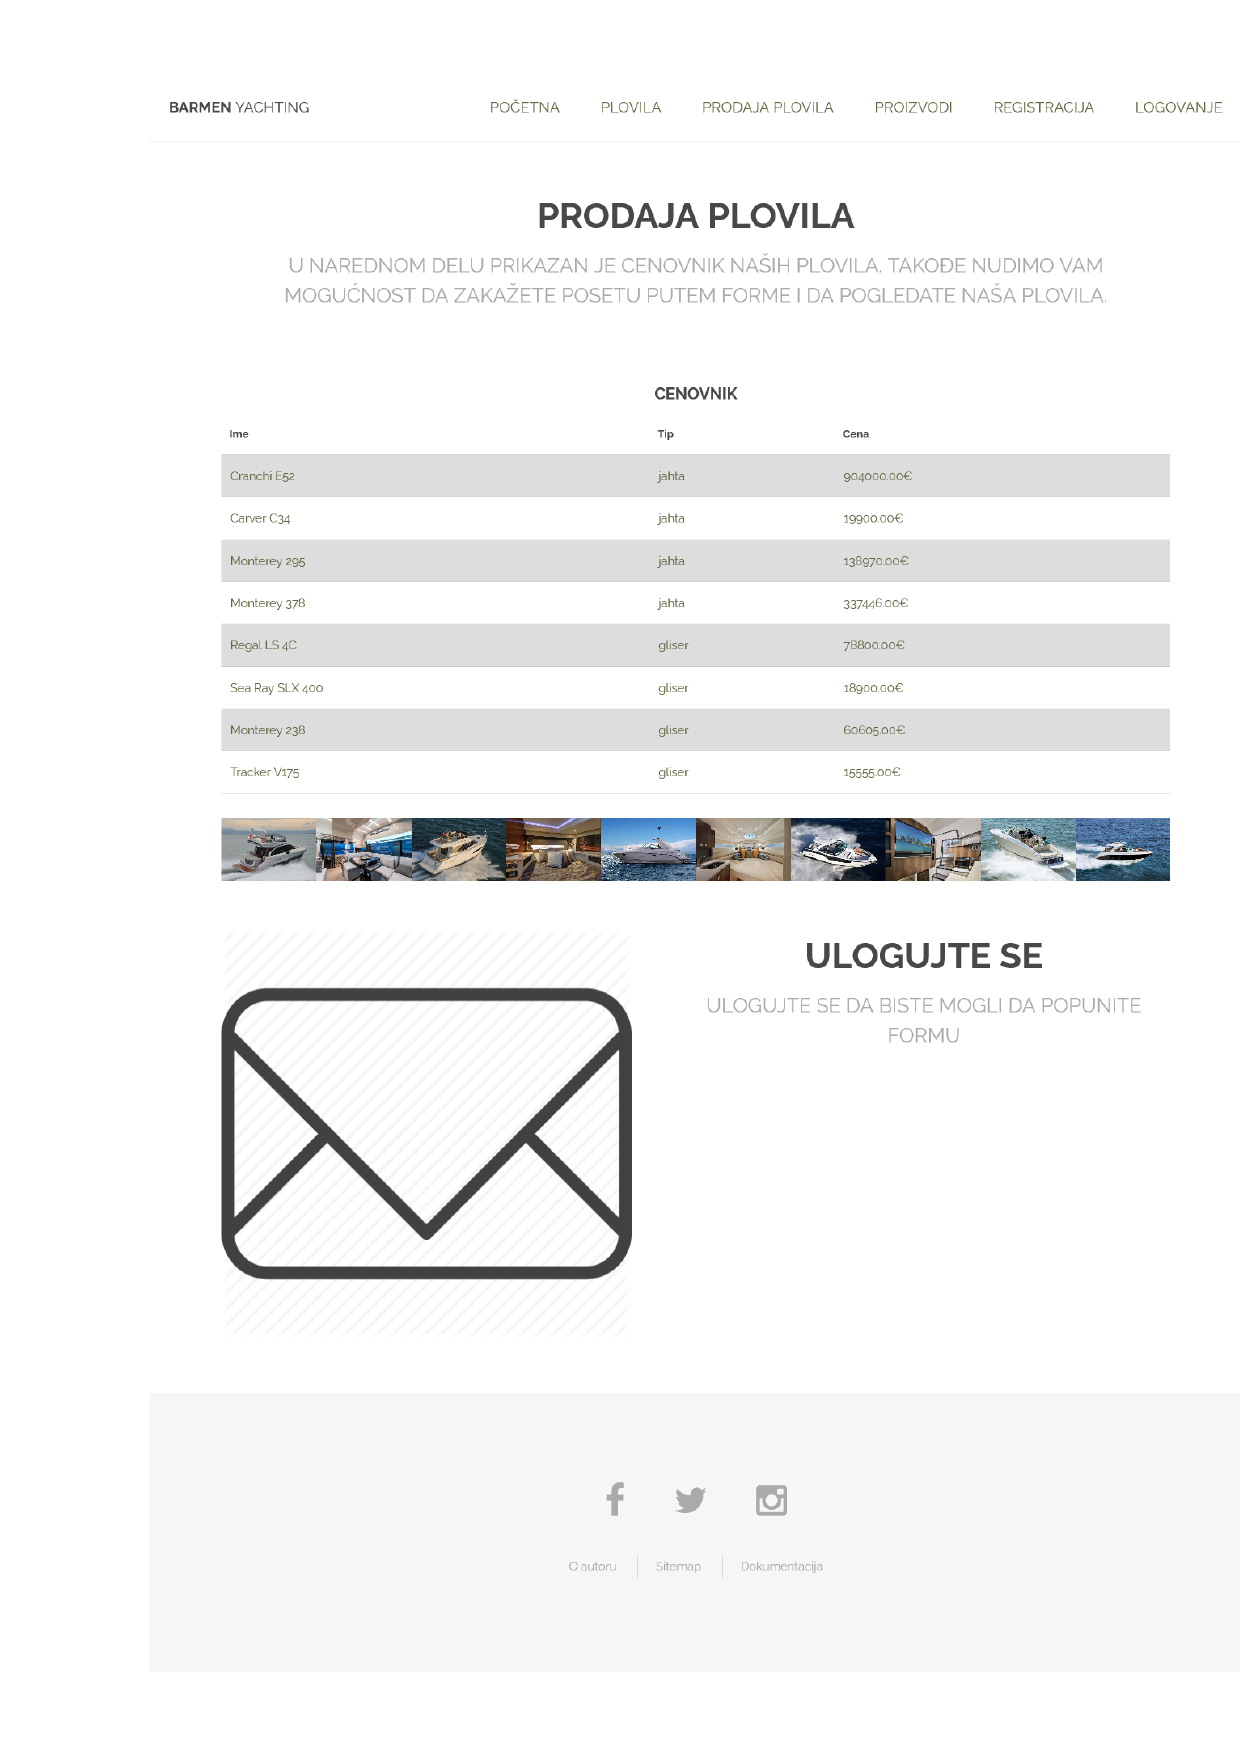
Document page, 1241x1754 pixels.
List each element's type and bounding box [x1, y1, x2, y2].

picture [150, 75, 1241, 1672]
